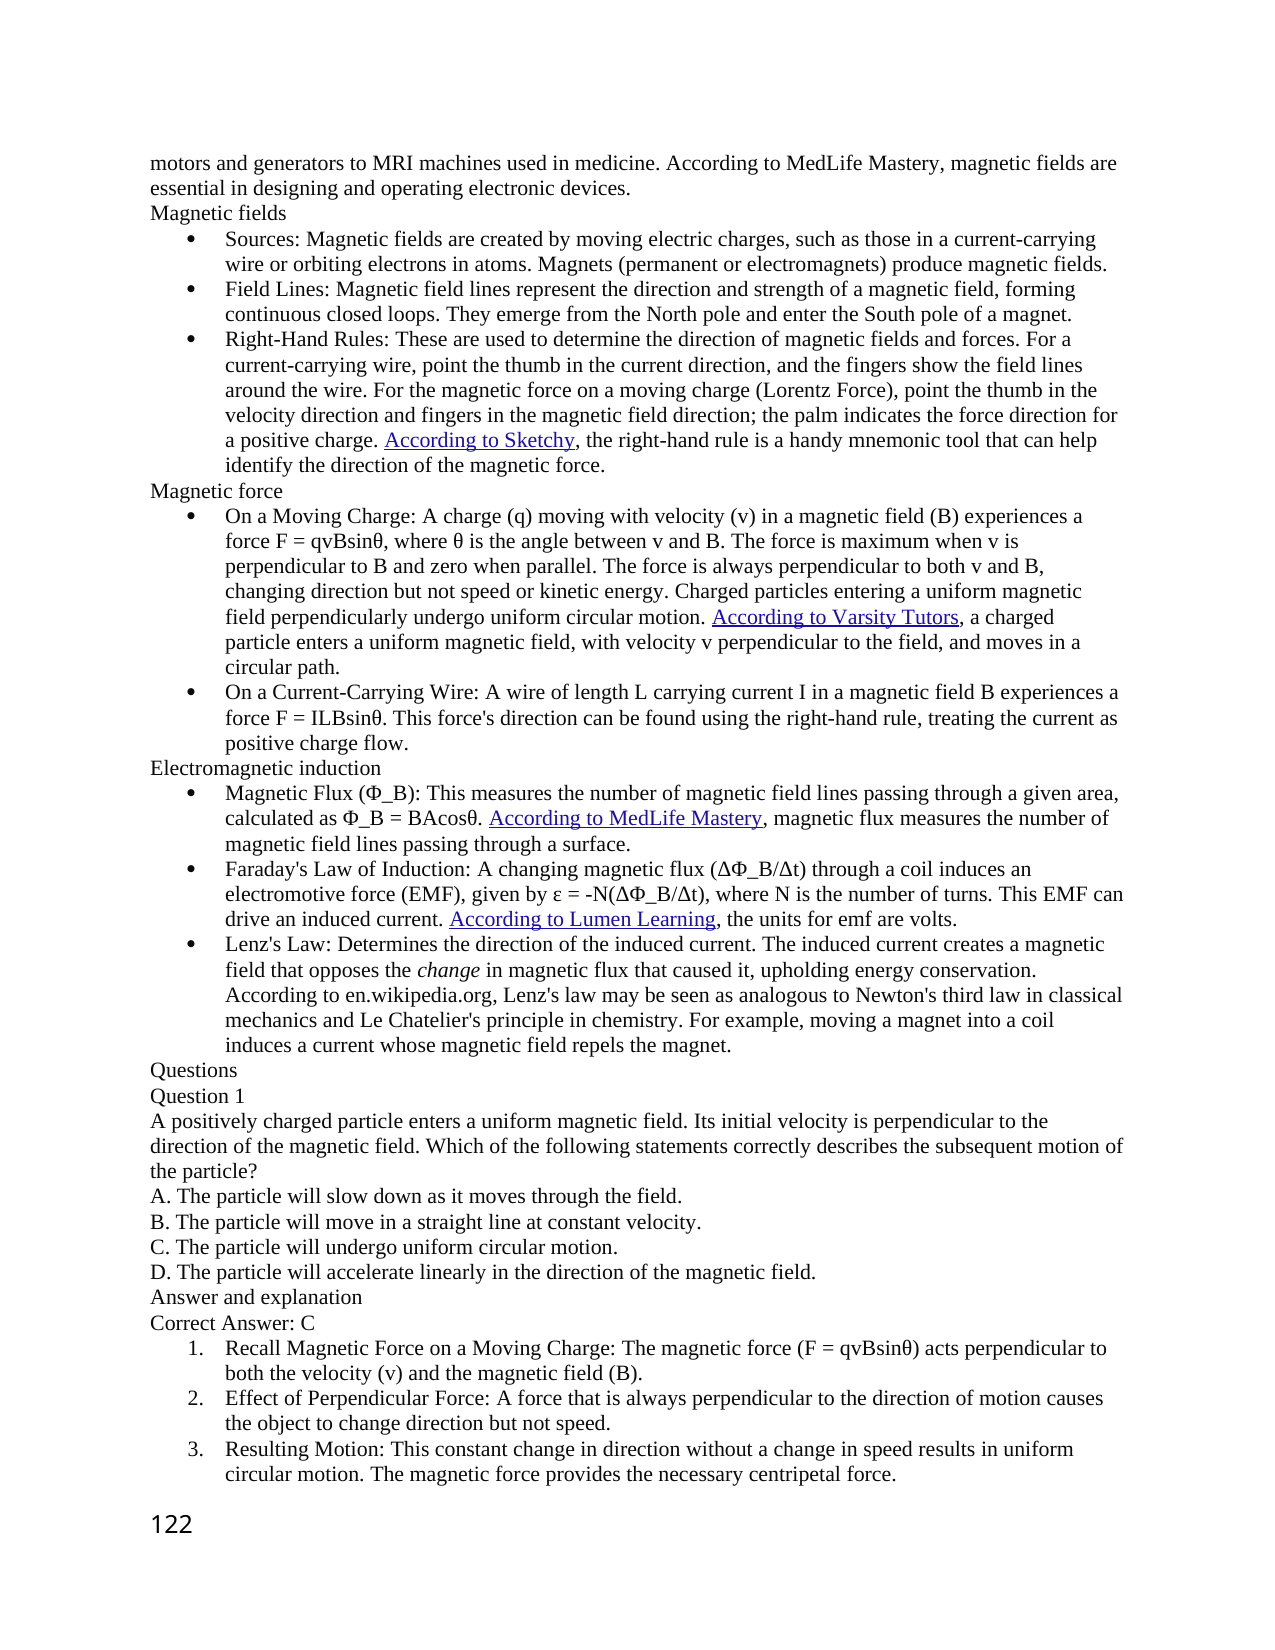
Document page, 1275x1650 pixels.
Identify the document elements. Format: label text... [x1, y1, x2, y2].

text Correct Answer: C [150, 1309, 1125, 1335]
list On a Moving Charge: A charge (q) moving with velocity (v) in a magnetic field (B) experiences a force F = qvBsinθ, where θ is the angle between v and B. The force is maximum when v is perpendicular to B and zero when parallel. The force is always perpendicular to both v and B, changing direction but not speed or kinetic energy. Charged particles entering a uniform magnetic field perpendicularly undergo uniform circular motion. According to Varsity Tutors, a charged particle enters a uniform magnetic field, with velocity v perpendicular to the field, and moves in a circular path. [187, 503, 1125, 679]
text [150, 150, 1125, 200]
list Effect of Perpendicular Force: A force that is always perpendicular to the direction of motion causes the object to change direction but not speed. [187, 1385, 1125, 1436]
list Magnetic Flux (Φ_B): This measures the number of magnetic field lines passing through a given area, calculated as Φ_B = BAcosθ. According to MedLife Mastery, magnetic flux measures the number of magnetic field lines passing through a surface. [187, 780, 1125, 856]
list Recall Magnetic Force on a Moving Charge: The magnetic force (F = qvBsinθ) acts perpendicular to both the velocity (v) and the magnetic field (B). [187, 1335, 1125, 1385]
text Question 1 [150, 1083, 1125, 1108]
list On a Current-Carrying Wire: A wire of length L carrying current I in a magnetic field B experiences a force F = ILBsinθ. This force's direction can be found using the right-hand rule, treating the current as positive charge flow. [187, 679, 1125, 755]
text A. The particle will slow down as it moves through the field. B. The particle will move in a straight line at constant velocity. C. The particle will undergo uniform circular motion. D. The particle will accelerate linearly in the direction of the magnetic field. [150, 1183, 1125, 1284]
text Questions [150, 1057, 1125, 1083]
list Resulting Motion: This constant change in direction without a change in speed results in uniform circular motion. The magnetic force provides the necessary centripetal force. [187, 1436, 1125, 1486]
text Magnetic force [150, 478, 1125, 503]
text Magnetic fields [150, 200, 1125, 226]
list Field Lines: Magnetic field lines represent the direction and strength of a magnetic field, forming continuous closed loops. They emerge from the North pole and enter the South pole of a magnet. [187, 276, 1125, 326]
text A positively charged particle enters a uniform magnetic field. Its initial velocity is perpendicular to the direction of the magnetic field. Which of the following statements correctly describes the subsequent motion of the particle? [150, 1108, 1125, 1183]
list Faraday's Law of Induction: A changing magnetic flux (ΔΦ_B/Δt) through a coil induces an electromotive force (EMF), given by ε = -N(ΔΦ_B/Δt), where N is the number of turns. This EMF can drive an induced current. According to Lumen Learning, the units for emf are volts. [187, 856, 1125, 931]
text Answer and explanation [150, 1284, 1125, 1309]
list Sources: Magnetic fields are created by moving electric charges, such as those in a current-carrying wire or orbiting electrons in atoms. Magnets (permanent or electromagnets) produce magnetic fields. [187, 226, 1125, 276]
text Electromagnetic induction [150, 755, 1125, 780]
list Right-Hand Rules: These are used to determine the direction of magnetic fields and forces. For a current-carrying wire, point the thumb in the current direction, and the fingers show the field lines around the wire. For the magnetic force on a moving charge (Lorentz Force), point the thumb in the velocity direction and fingers in the magnetic field direction; the palm indicates the force direction for a positive charge. According to Sketchy, the right-hand rule is a handy mnemonic tool that can help identify the direction of the magnetic force. [187, 326, 1125, 478]
list Lenz's Law: Determines the direction of the induced current. The induced current creates a magnetic field that opposes the change in magnetic flux that caused it, upholding energy conservation. According to en.wikipedia.org, Lenz's law may be seen as analogous to Newton's third law in classical mechanics and Le Chatelier's principle in chemistry. For example, moving a magnet into a coil induces a current whose magnetic field repels the magnet. [187, 931, 1125, 1057]
